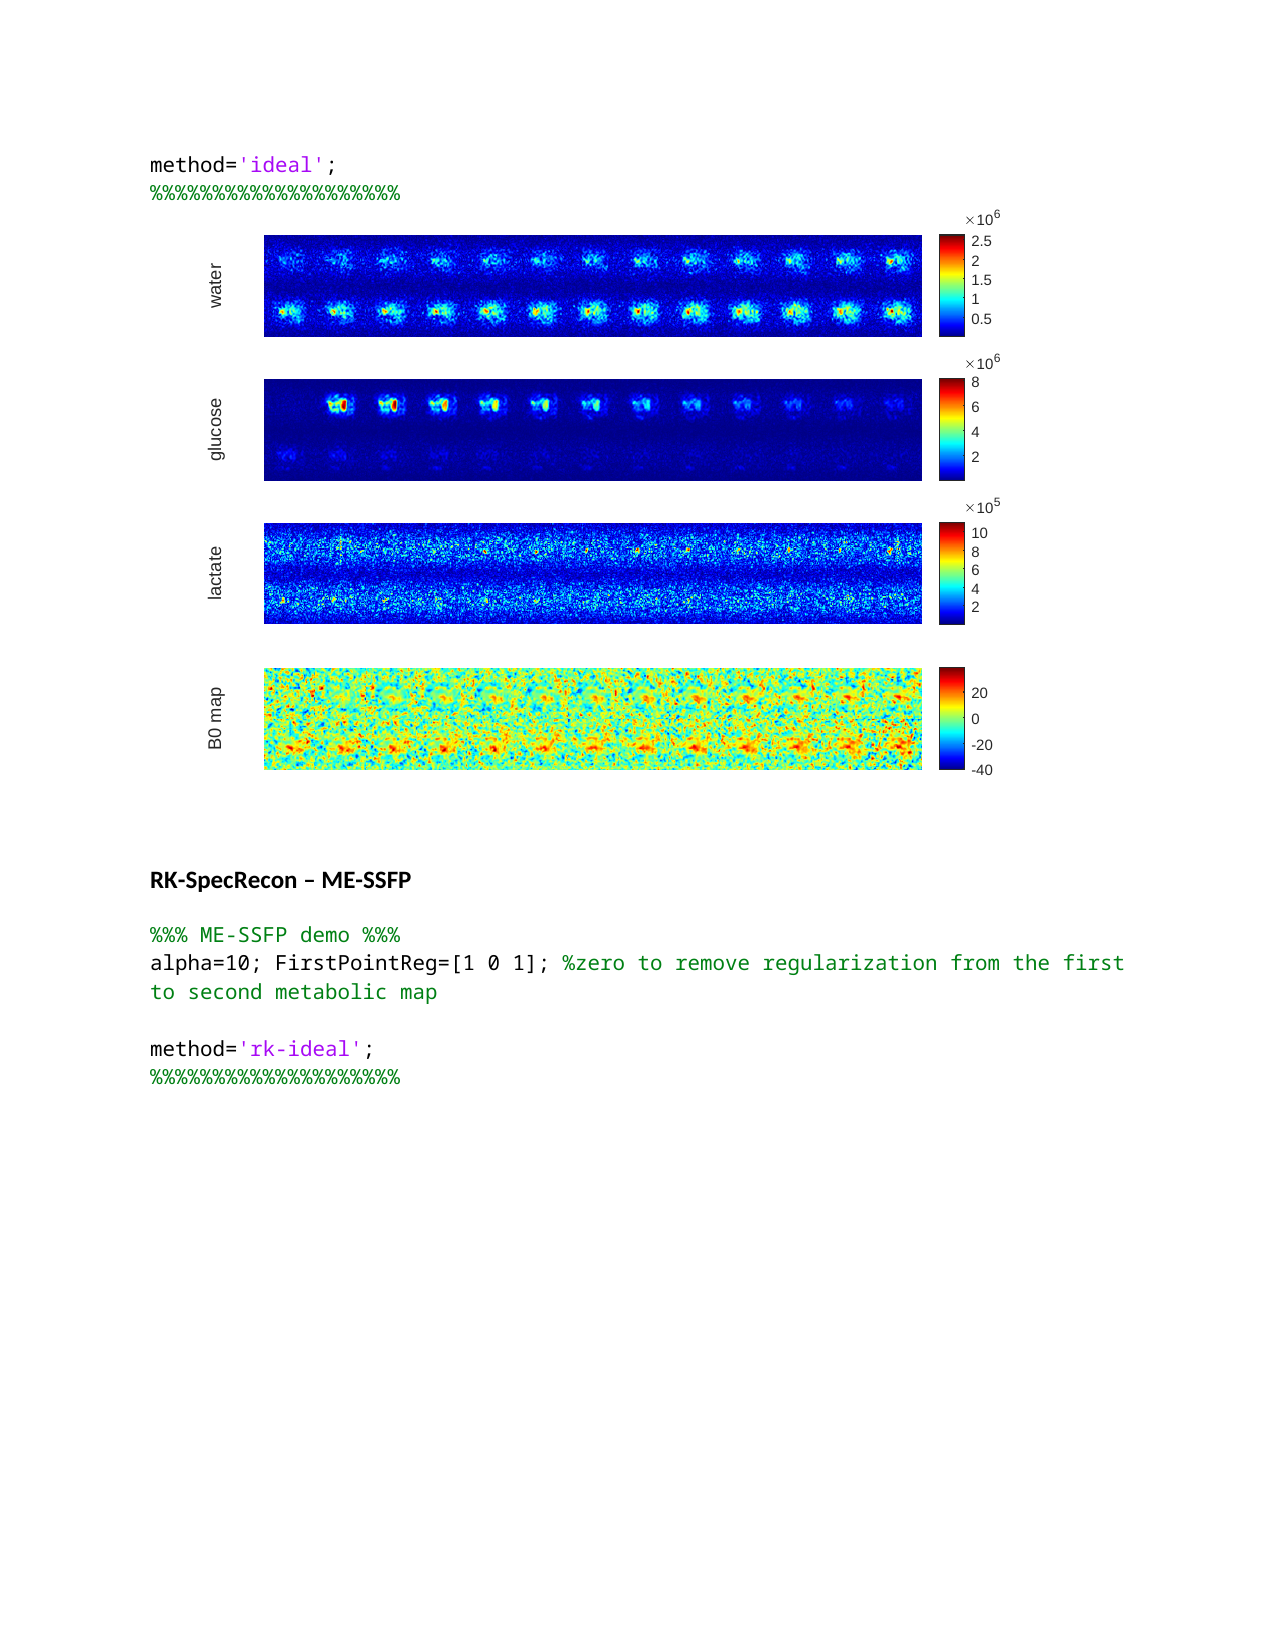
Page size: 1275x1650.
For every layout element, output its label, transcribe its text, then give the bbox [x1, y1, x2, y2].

text alpha=10; FirstPointReg=[1 0 1]; %zero to remove regularization from the first to second metabolic map [150, 948, 1125, 1005]
text method='rk-ideal'; [150, 1034, 1125, 1062]
text RK-SpecRecon – ME-SSFP [150, 864, 1125, 895]
text %%%%%%%%%%%%%%%%%%%% [150, 178, 1125, 207]
text %%%%%%%%%%%%%%%%%%%% [150, 1062, 1125, 1091]
text %%% ME-SSFP demo %%% [150, 920, 1125, 948]
text method='ideal'; [150, 150, 1125, 178]
